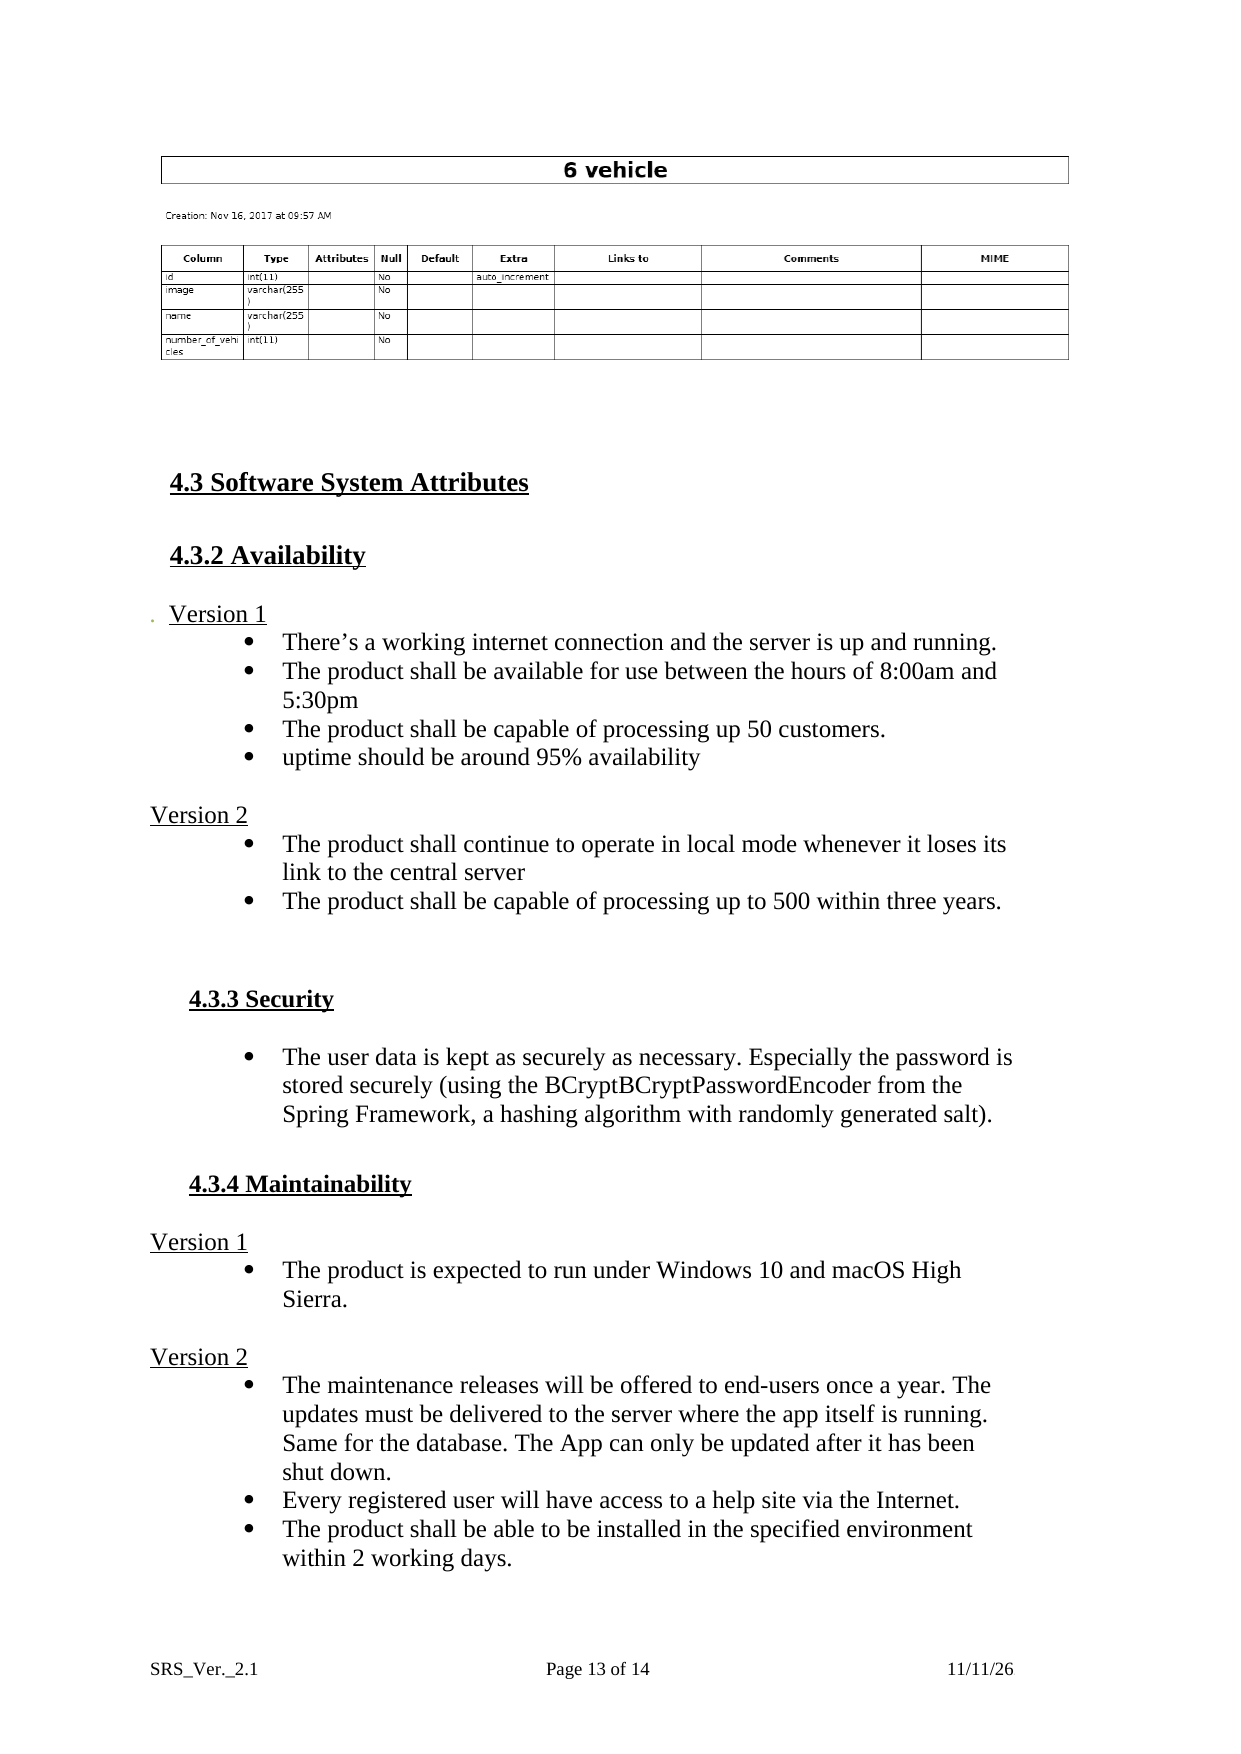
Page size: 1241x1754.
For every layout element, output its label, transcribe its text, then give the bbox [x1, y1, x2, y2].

text Version 2 [150, 1342, 1015, 1371]
list The product shall be available for use between the hours of 8:00am and 5:30pm [244, 656, 1015, 714]
list There’s a working internet connection and the server is up and running. [244, 627, 1015, 656]
list Every registered user will have access to a help site via the Internet. [244, 1486, 1015, 1514]
list The product shall be capable of processing up 50 customers. [244, 714, 1015, 742]
text Version 1 [150, 1227, 1015, 1256]
subtitle 4.3.3 Security [189, 984, 1015, 1013]
subtitle 4.3.4 Maintainability [189, 1169, 1015, 1198]
list The product shall continue to operate in local mode whenever it loses its link to the central server [244, 829, 1015, 886]
list The product shall be capable of processing up to 500 within three years. [244, 886, 1015, 915]
subtitle 4.3.2 Availability [169, 539, 1015, 570]
list The product shall be able to be installed in the specified environment within 2 working days. [244, 1514, 1015, 1572]
list uptime should be around 95% availability [244, 742, 1015, 771]
text . Version 1 [150, 599, 1015, 627]
picture [150, 150, 1090, 411]
subtitle 4.3 Software System Attributes [169, 466, 1015, 497]
text Version 2 [150, 800, 1015, 829]
list The product is expected to run under Windows 10 and macOS High Sierra. [244, 1256, 1015, 1313]
list The user data is kept as securely as necessary. Especially the password is stored securely (using the BCryptBCryptPasswordEncoder from the Spring Framework, a hashing algorithm with randomly generated salt). [244, 1042, 1015, 1128]
list The maintenance releases will be offered to end-users once a year. The updates must be delivered to the server where the app itself is running. Same for the database. The App can only be updated after it has been shut down. [244, 1371, 1015, 1486]
